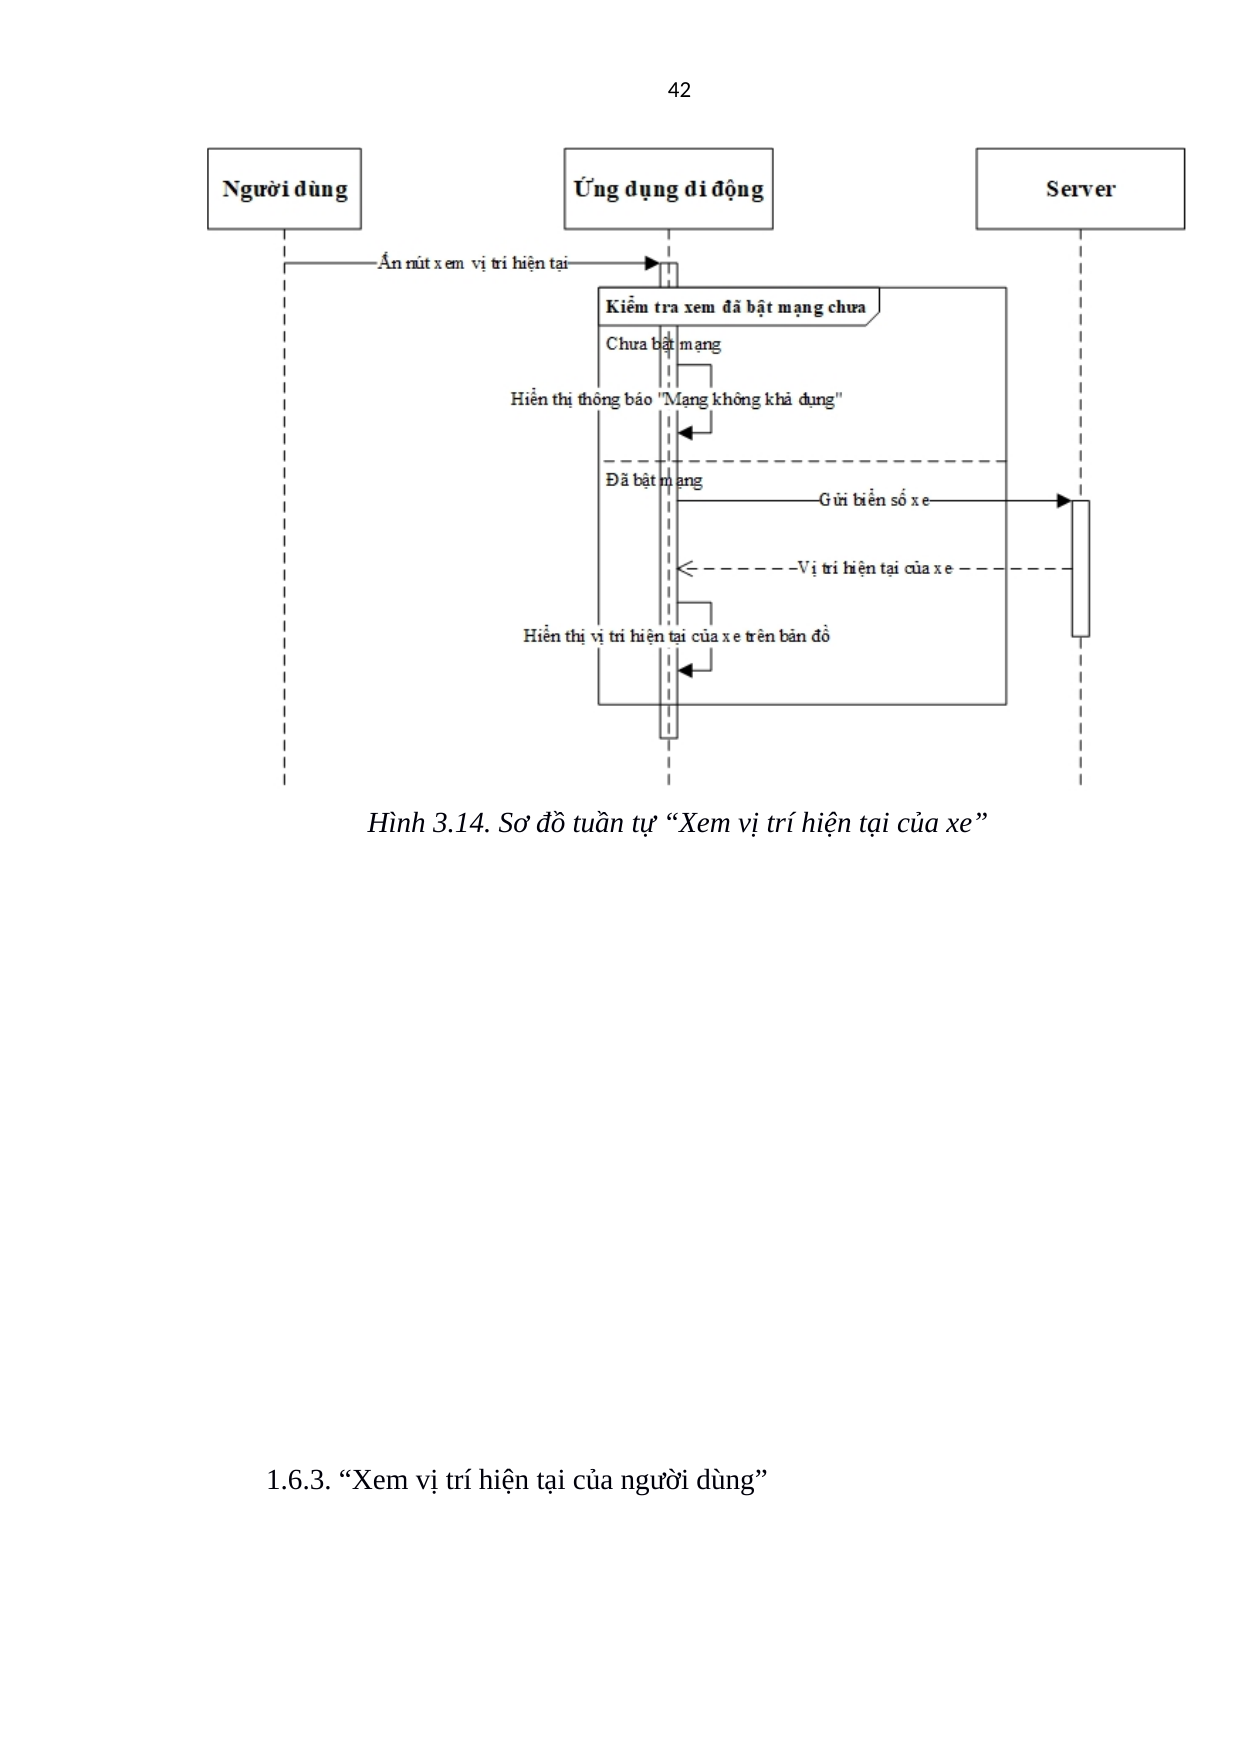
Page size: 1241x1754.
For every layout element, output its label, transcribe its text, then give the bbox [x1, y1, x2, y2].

text Hình 3.14. Sơ đồ tuần tự “Xem vị trí hiện tại của xe” [207, 805, 1152, 838]
picture [206, 147, 1187, 791]
text 1.6.3. “Xem vị trí hiện tại của người dùng” [207, 1462, 1152, 1495]
